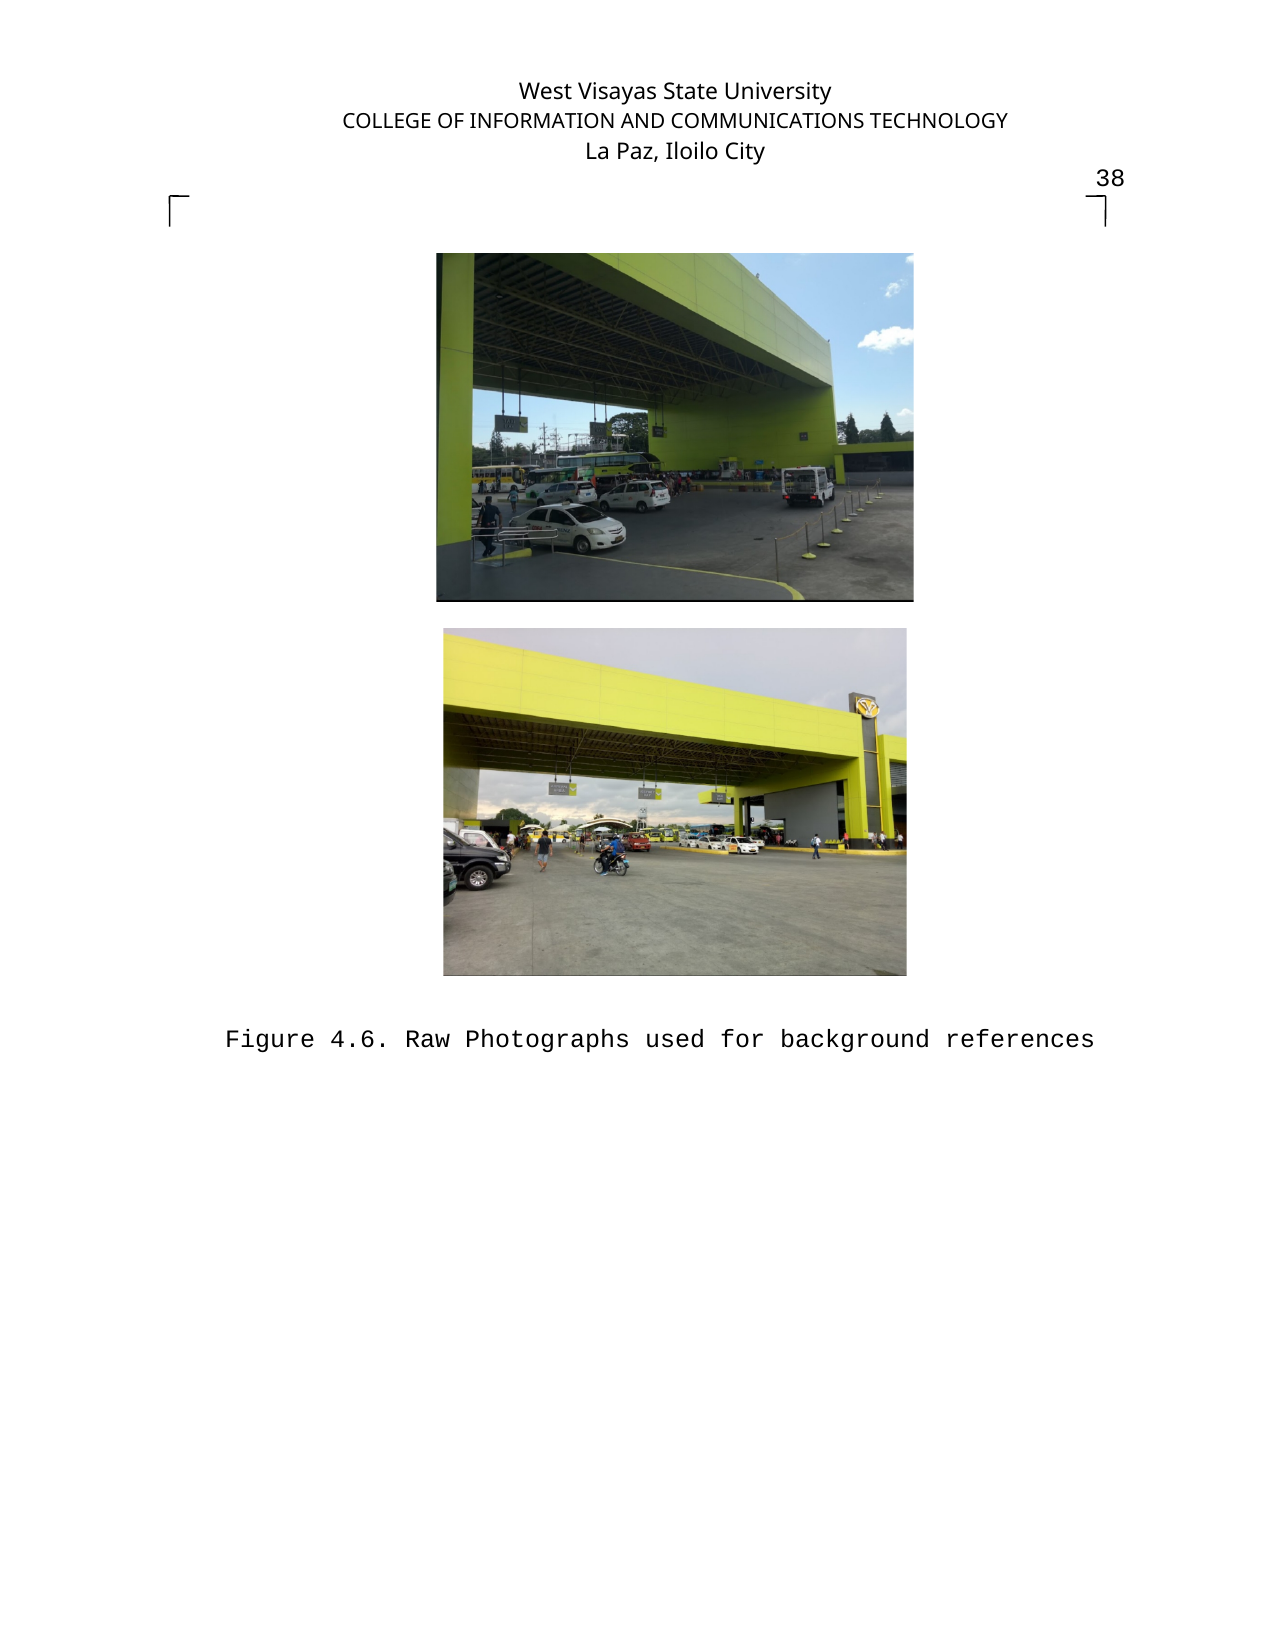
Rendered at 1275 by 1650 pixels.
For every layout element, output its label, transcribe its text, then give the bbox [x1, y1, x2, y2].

text Figure 4.6. Raw Photographs used for background references [225, 1026, 1125, 1055]
picture [436, 253, 914, 602]
picture [443, 628, 907, 976]
